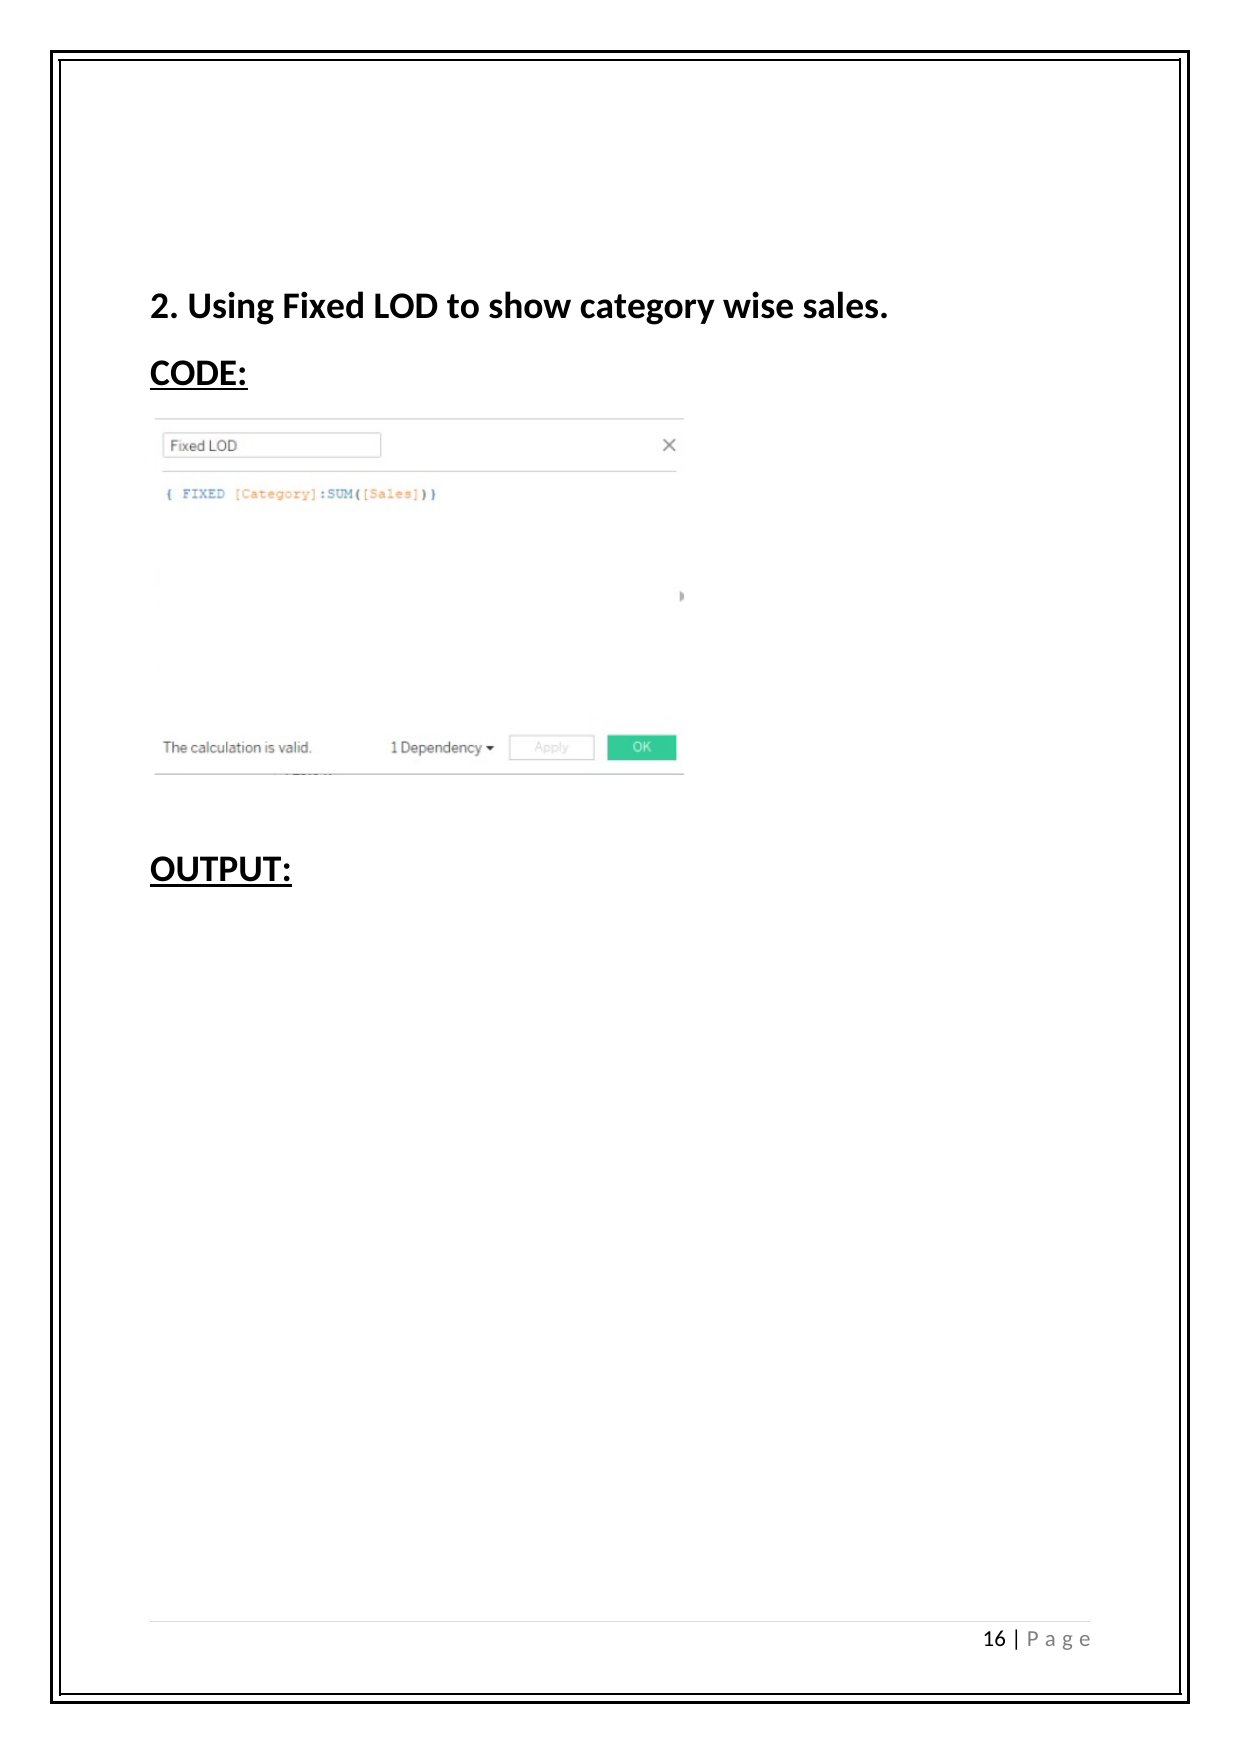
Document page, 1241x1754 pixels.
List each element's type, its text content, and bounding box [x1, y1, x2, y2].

text CODE: [150, 348, 1090, 394]
text OUTPUT: [150, 845, 1090, 891]
text 2. Using Fixed LOD to show category wise sales. [150, 282, 1090, 328]
picture [154, 416, 685, 775]
